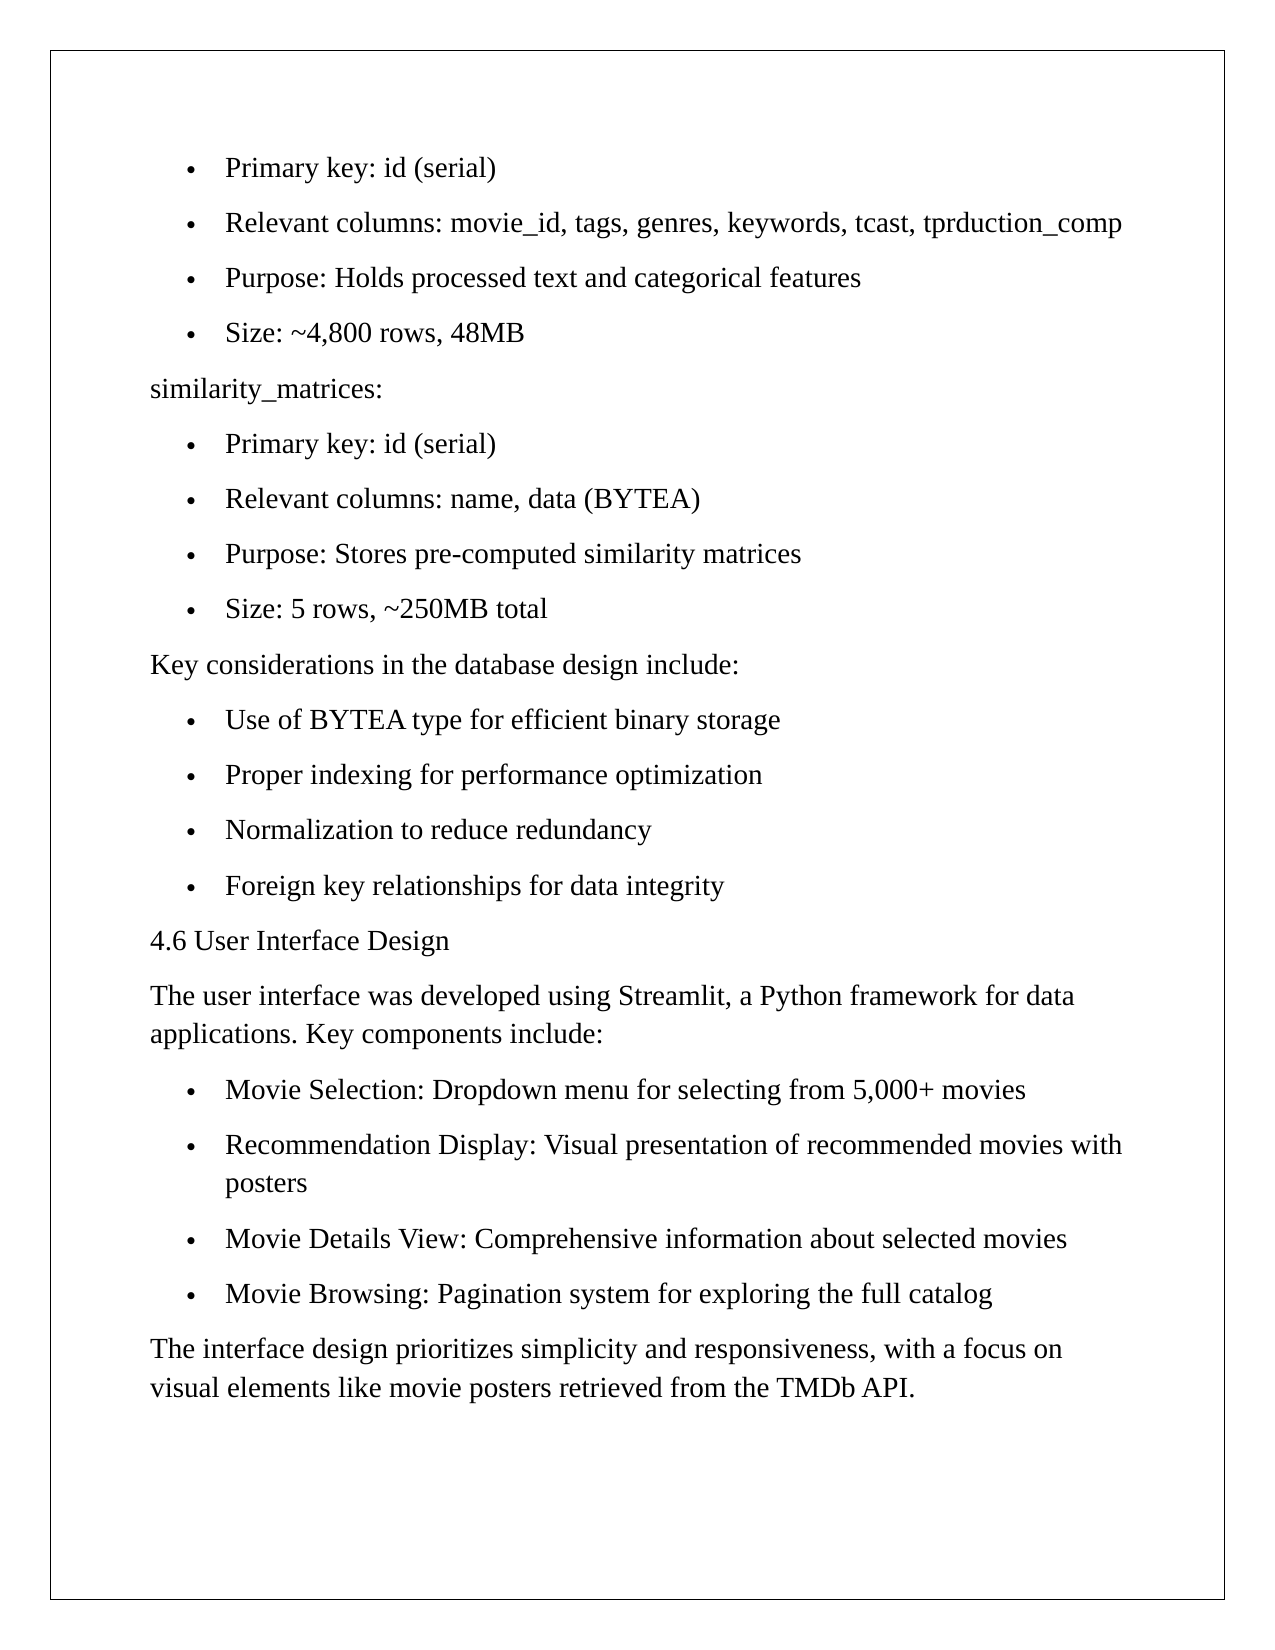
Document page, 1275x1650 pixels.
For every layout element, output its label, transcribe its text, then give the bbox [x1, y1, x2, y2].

list Use of BYTEA type for efficient binary storage [187, 702, 1125, 736]
list Primary key: id (serial) [187, 150, 1125, 183]
list Movie Selection: Dropdown menu for selecting from 5,000+ movies [187, 1072, 1125, 1105]
list Proper indexing for performance optimization [187, 757, 1125, 791]
text The user interface was developed using Streamlit, a Python framework for data applications. Key components include: [150, 978, 1125, 1050]
list Normalization to reduce redundancy [187, 812, 1125, 846]
list Foreign key relationships for data integrity [187, 868, 1125, 901]
list Purpose: Holds processed text and categorical features [187, 260, 1125, 294]
list Size: ~4,800 rows, 48MB [187, 316, 1125, 349]
list Size: 5 rows, ~250MB total [187, 592, 1125, 625]
list Recommendation Display: Visual presentation of recommended movies with posters [187, 1127, 1125, 1199]
list Relevant columns: movie_id, tags, genres, keywords, tcast, tprduction_comp [187, 205, 1125, 239]
list Relevant columns: name, data (BYTEA) [187, 481, 1125, 515]
text The interface design prioritizes simplicity and responsiveness, with a focus on visual elements like movie posters retrieved from the TMDb API. [150, 1331, 1125, 1403]
list Purpose: Stores pre-computed similarity matrices [187, 536, 1125, 570]
list Movie Browsing: Pagination system for exploring the full catalog [187, 1276, 1125, 1309]
text similarity_matrices: [150, 371, 1125, 404]
list Movie Details View: Comprehensive information about selected movies [187, 1221, 1125, 1254]
text 4.6 User Interface Design [150, 923, 1125, 956]
list Primary key: id (serial) [187, 426, 1125, 459]
text Key considerations in the database design include: [150, 647, 1125, 680]
